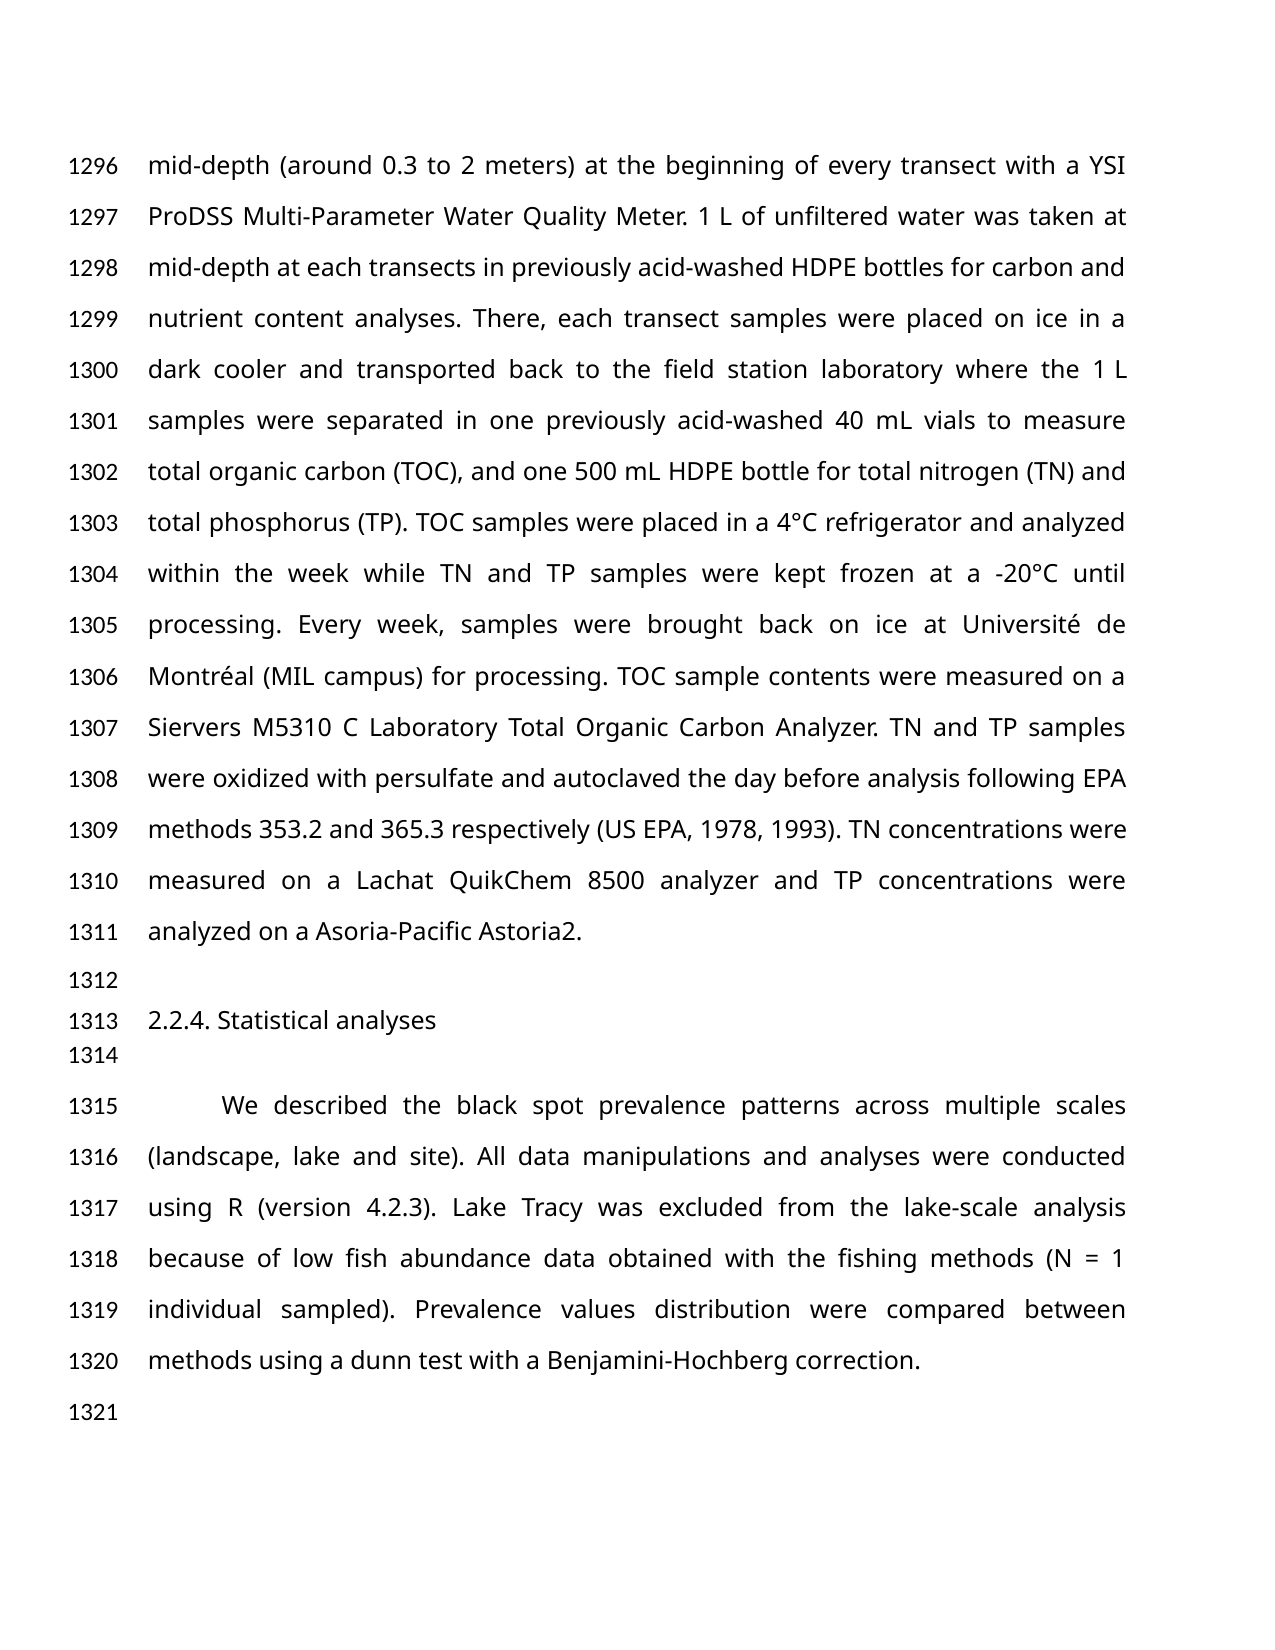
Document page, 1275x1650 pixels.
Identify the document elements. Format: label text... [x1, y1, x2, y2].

subtitle 2.2.4. Statistical analyses [148, 1003, 1127, 1037]
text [148, 148, 1127, 947]
text We described the black spot prevalence patterns across multiple scales (landscape, lake and site). All data manipulations and analyses were conducted using R (version 4.2.3). Lake Tracy was excluded from the lake-scale analysis because of low fish abundance data obtained with the fishing methods (N = 1 individual sampled). Prevalence values distribution were compared between methods using a dunn test with a Benjamini-Hochberg correction. [148, 1088, 1127, 1377]
